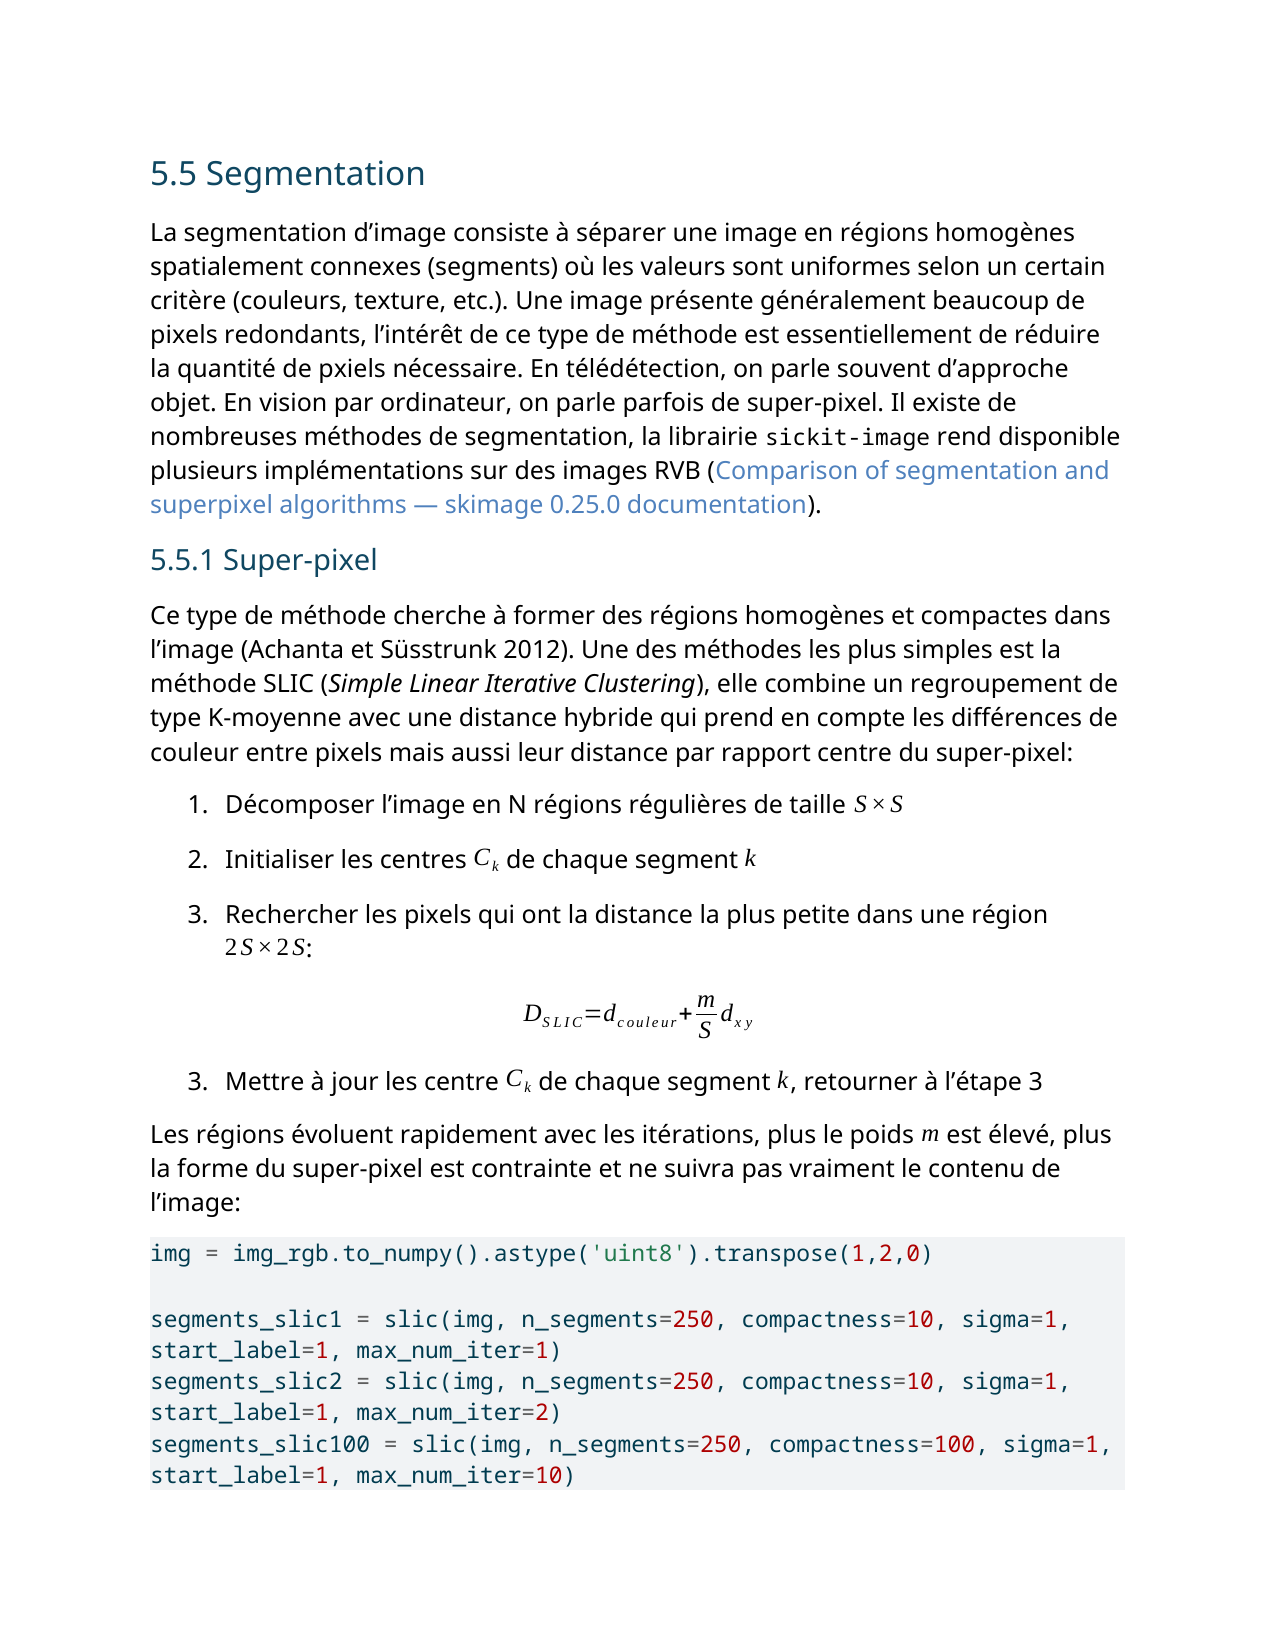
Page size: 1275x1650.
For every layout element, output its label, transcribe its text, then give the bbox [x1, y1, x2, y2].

subtitle 5.5 Segmentation [150, 150, 1125, 195]
subtitle 5.5.1 Super-pixel [150, 539, 1125, 579]
list Rechercher les pixels qui ont la distance la plus petite dans une région : [187, 897, 1125, 965]
list Mettre à jour les centre de chaque segment , retourner à l’étape 3 [187, 1063, 1125, 1097]
text Ce type de méthode cherche à former des régions homogènes et compactes dans l’image (Achanta et Süsstrunk 2012). Une des méthodes les plus simples est la méthode SLIC (Simple Linear Iterative Clustering), elle combine un regroupement de type K-moyenne avec une distance hybride qui prend en compte les différences de couleur entre pixels mais aussi leur distance par rapport centre du super-pixel: [150, 598, 1125, 768]
text La segmentation d’image consiste à séparer une image en régions homogènes spatialement connexes (segments) où les valeurs sont uniformes selon un certain critère (couleurs, texture, etc.). Une image présente généralement beaucoup de pixels redondants, l’intérêt de ce type de méthode est essentiellement de réduire la quantité de pxiels nécessaire. En télédétection, on parle souvent d’approche objet. En vision par ordinateur, on parle parfois de super-pixel. Il existe de nombreuses méthodes de segmentation, la librairie sickit-image rend disponible plusieurs implémentations sur des images RVB (Comparison of segmentation and superpixel algorithms — skimage 0.25.0 documentation). [150, 214, 1125, 521]
list Décomposer l’image en N régions régulières de taille [187, 787, 1125, 821]
list Initialiser les centres de chaque segment [187, 842, 1125, 876]
text Les régions évoluent rapidement avec les itérations, plus le poids est élevé, plus la forme du super-pixel est contrainte et ne suivra pas vraiment le contenu de l’image: [150, 1116, 1125, 1218]
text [150, 1237, 1125, 1490]
